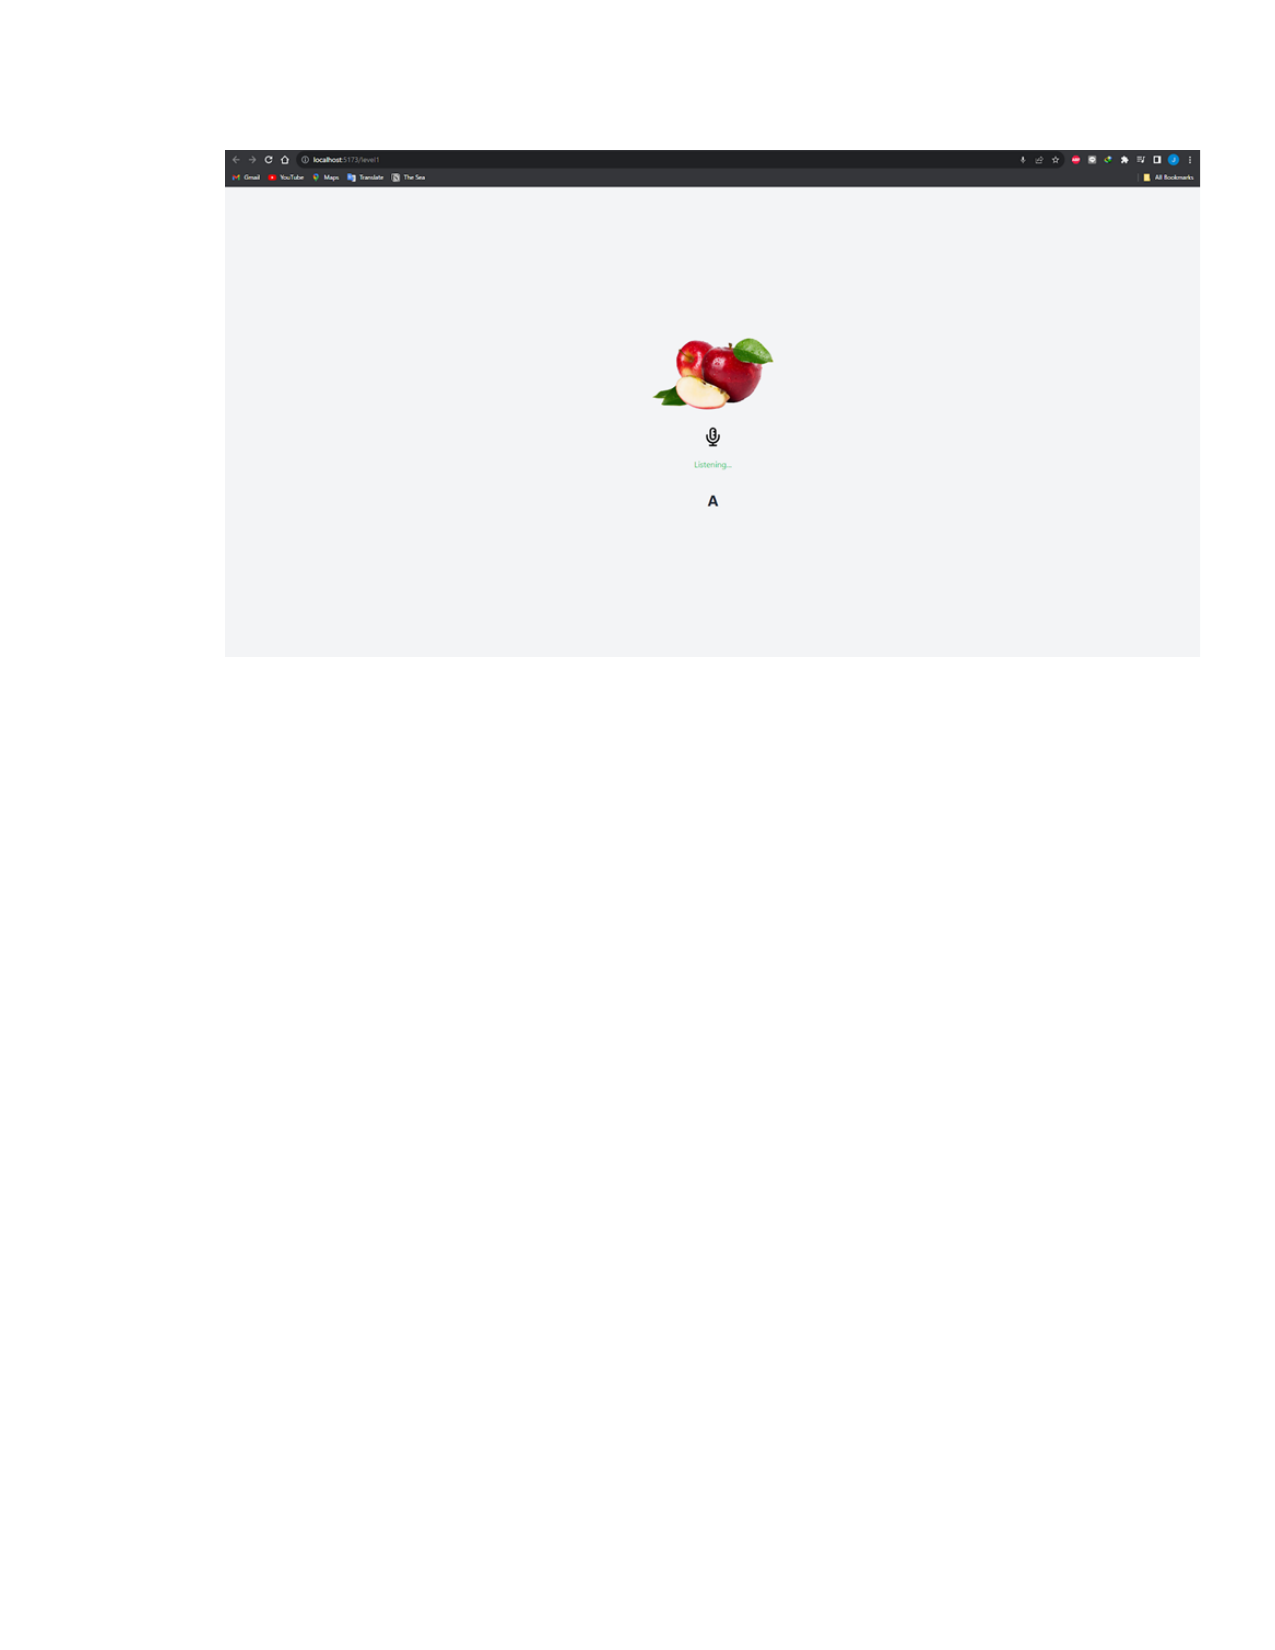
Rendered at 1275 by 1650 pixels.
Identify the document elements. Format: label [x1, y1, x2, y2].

picture [225, 150, 1200, 657]
